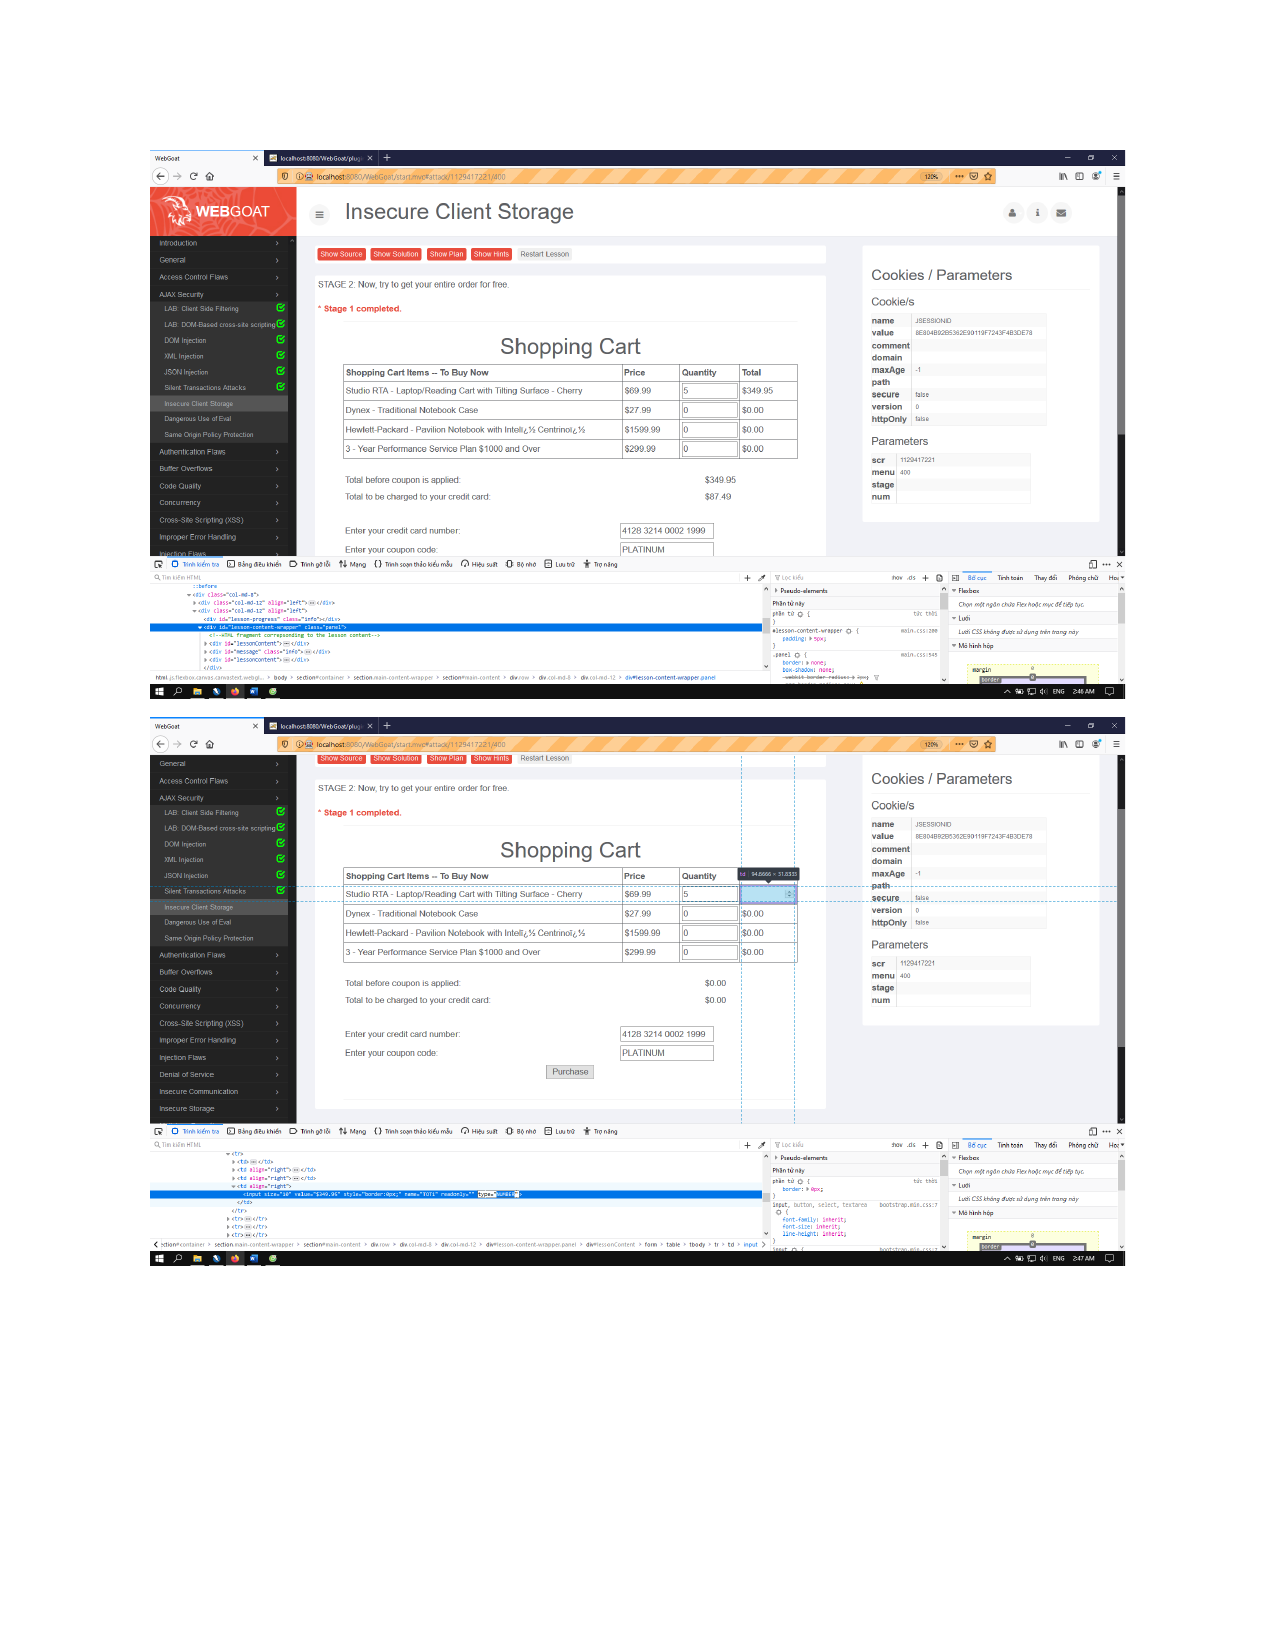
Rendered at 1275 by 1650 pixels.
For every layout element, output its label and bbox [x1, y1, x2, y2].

picture [150, 717, 1125, 1266]
picture [150, 150, 1125, 699]
